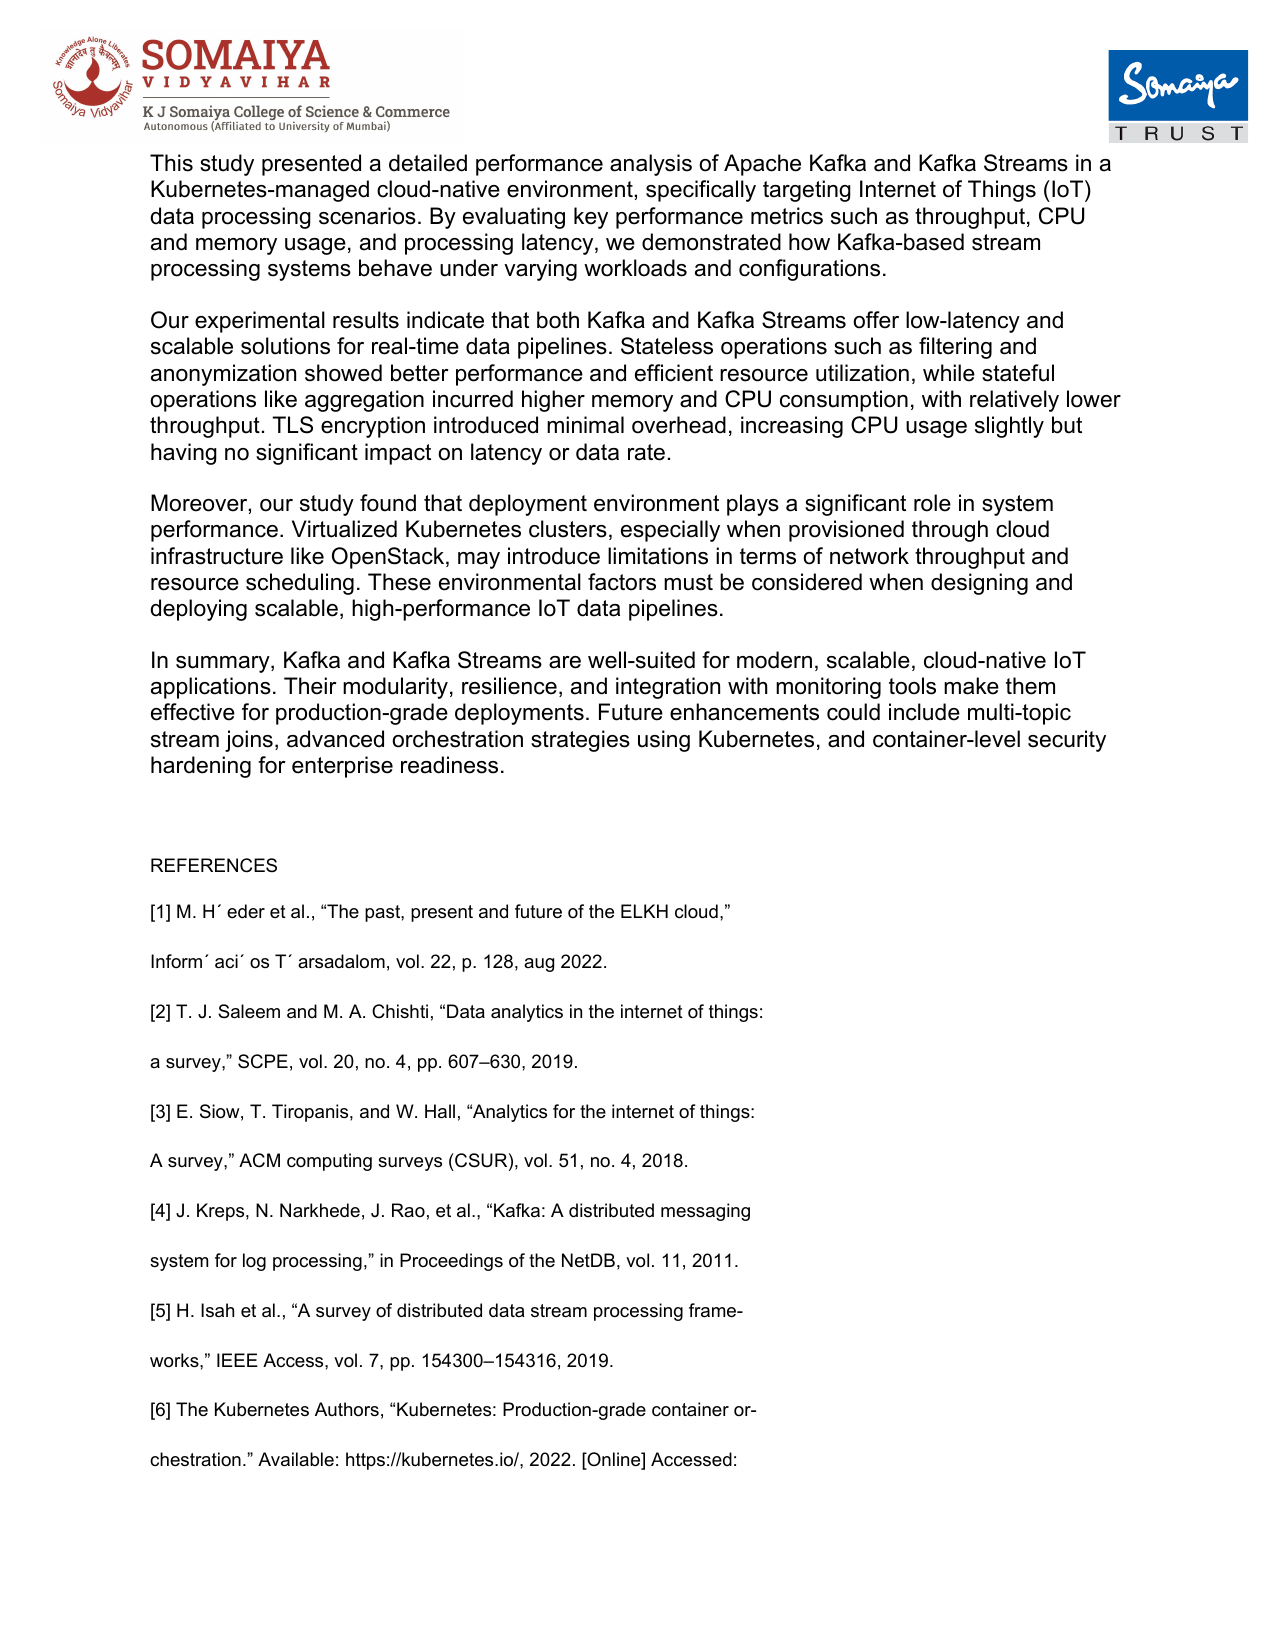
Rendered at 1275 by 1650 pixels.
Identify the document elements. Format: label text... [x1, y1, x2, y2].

text [1] M. H´ eder et al., “The past, present and future of the ELKH cloud,” [150, 901, 1125, 923]
text Moreover, our study found that deployment environment plays a significant role in system performance. Virtualized Kubernetes clusters, especially when provisioned through cloud infrastructure like OpenStack, may introduce limitations in terms of network throughput and resource scheduling. These environmental factors must be considered when designing and deploying scalable, high-performance IoT data pipelines. [150, 490, 1125, 622]
text [6] The Kubernetes Authors, “Kubernetes: Production-grade container or- [150, 1399, 1125, 1421]
text [4] J. Kreps, N. Narkhede, J. Rao, et al., “Kafka: A distributed messaging [150, 1200, 1125, 1222]
picture [1108, 50, 1249, 143]
text a survey,” SCPE, vol. 20, no. 4, pp. 607–630, 2019. [150, 1051, 1125, 1072]
text This study presented a detailed performance analysis of Apache Kafka and Kafka Streams in a Kubernetes-managed cloud-native environment, specifically targeting Internet of Things (IoT) data processing scenarios. By evaluating key performance metrics such as throughput, CPU and memory usage, and processing latency, we demonstrated how Kafka-based stream processing systems behave under varying workloads and configurations. [150, 150, 1125, 282]
text In summary, Kafka and Kafka Streams are well-suited for modern, scalable, cloud-native IoT applications. Their modularity, resilience, and integration with monitoring tools make them effective for production-grade deployments. Future enhancements could include multi-topic stream joins, advanced orchestration strategies using Kubernetes, and container-level security hardening for enterprise readiness. [150, 647, 1125, 778]
text REFERENCES [150, 855, 1125, 876]
text Inform´ aci´ os T´ arsadalom, vol. 22, p. 128, aug 2022. [150, 951, 1125, 973]
picture [38, 30, 465, 143]
text works,” IEEE Access, vol. 7, pp. 154300–154316, 2019. [150, 1349, 1125, 1371]
text [5] H. Isah et al., “A survey of distributed data stream processing frame- [150, 1300, 1125, 1321]
text Our experimental results indicate that both Kafka and Kafka Streams offer low-latency and scalable solutions for real-time data pipelines. Stateless operations such as filtering and anonymization showed better performance and efficient resource utilization, while stateful operations like aggregation incurred higher memory and CPU consumption, with relatively lower throughput. TLS encryption introduced minimal overhead, increasing CPU usage slightly but having no significant impact on latency or data rate. [150, 307, 1125, 465]
text chestration.” Available: https://kubernetes.io/, 2022. [Online] Accessed: [150, 1449, 1125, 1471]
text A survey,” ACM computing surveys (CSUR), vol. 51, no. 4, 2018. [150, 1150, 1125, 1172]
text system for log processing,” in Proceedings of the NetDB, vol. 11, 2011. [150, 1250, 1125, 1271]
text [2] T. J. Saleem and M. A. Chishti, “Data analytics in the internet of things: [150, 1001, 1125, 1022]
text [3] E. Siow, T. Tiropanis, and W. Hall, “Analytics for the internet of things: [150, 1101, 1125, 1122]
